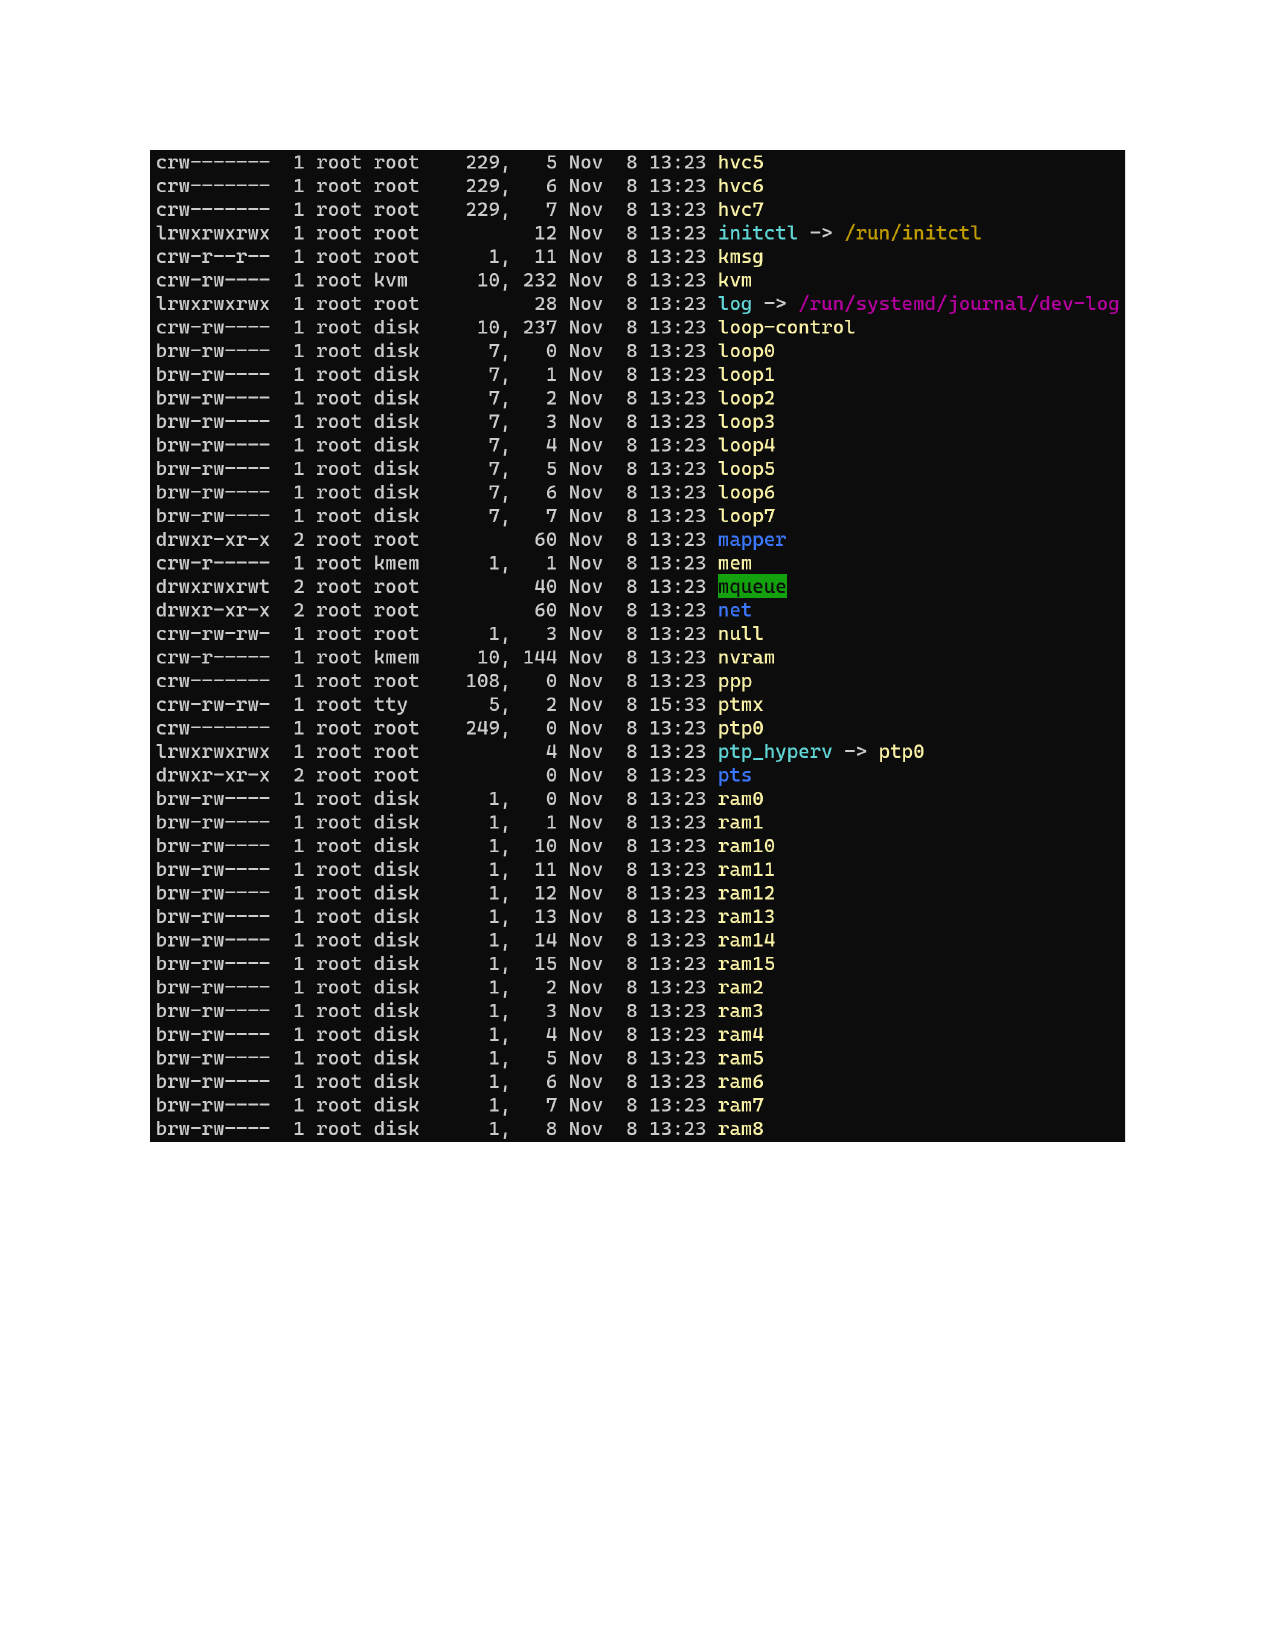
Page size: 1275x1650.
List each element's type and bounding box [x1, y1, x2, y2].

picture [150, 150, 1125, 1142]
